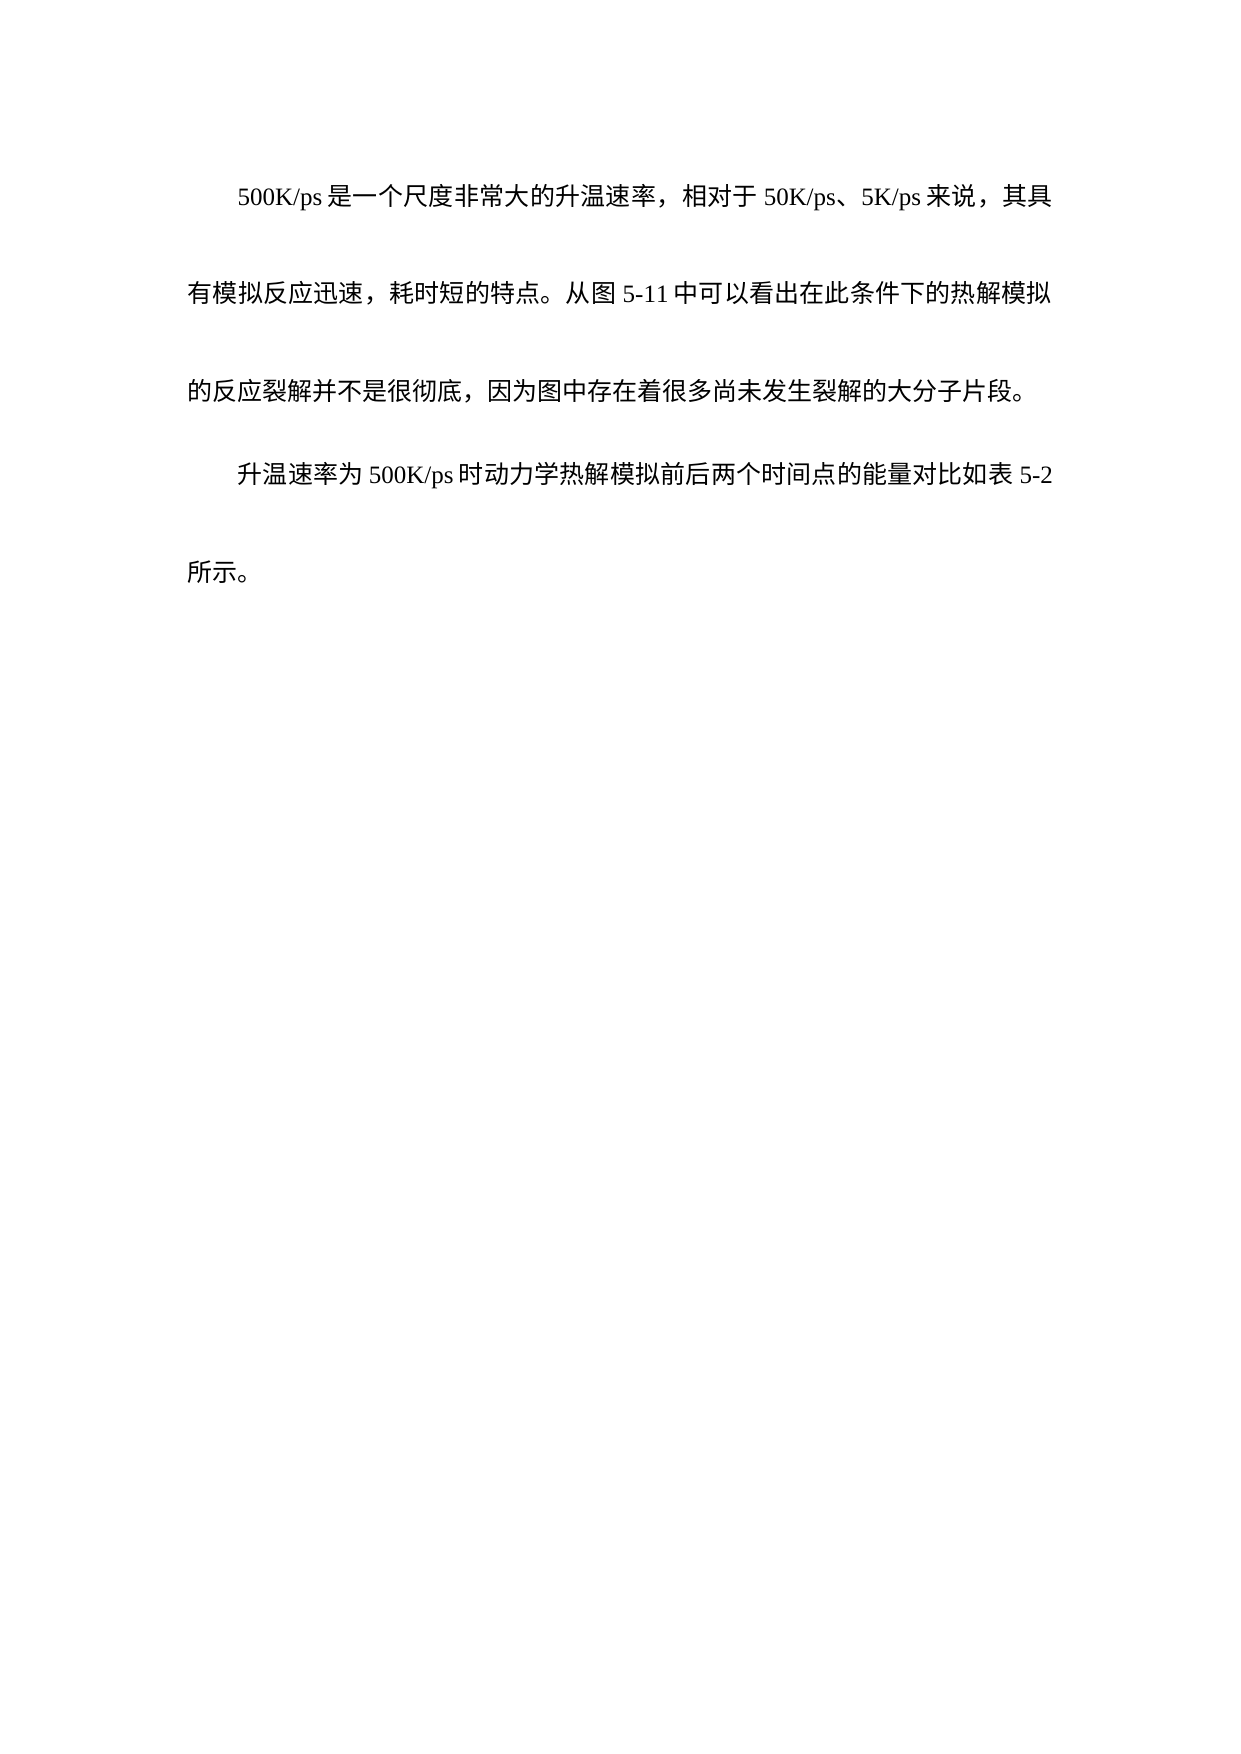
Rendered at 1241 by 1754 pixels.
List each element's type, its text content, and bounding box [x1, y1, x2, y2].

text 升温速率为500K/ps时动力学热解模拟前后两个时间点的能量对比如表5-2所示。 [187, 440, 1053, 603]
text 500K/ps是一个尺度非常大的升温速率，相对于50K/ps、5K/ps来说，其具有模拟反应迅速，耗时短的特点。从图5-11中可以看出在此条件下的热解模拟的反应裂解并不是很彻底，因为图中存在着很多尚未发生裂解的大分子片段。 [187, 162, 1053, 422]
